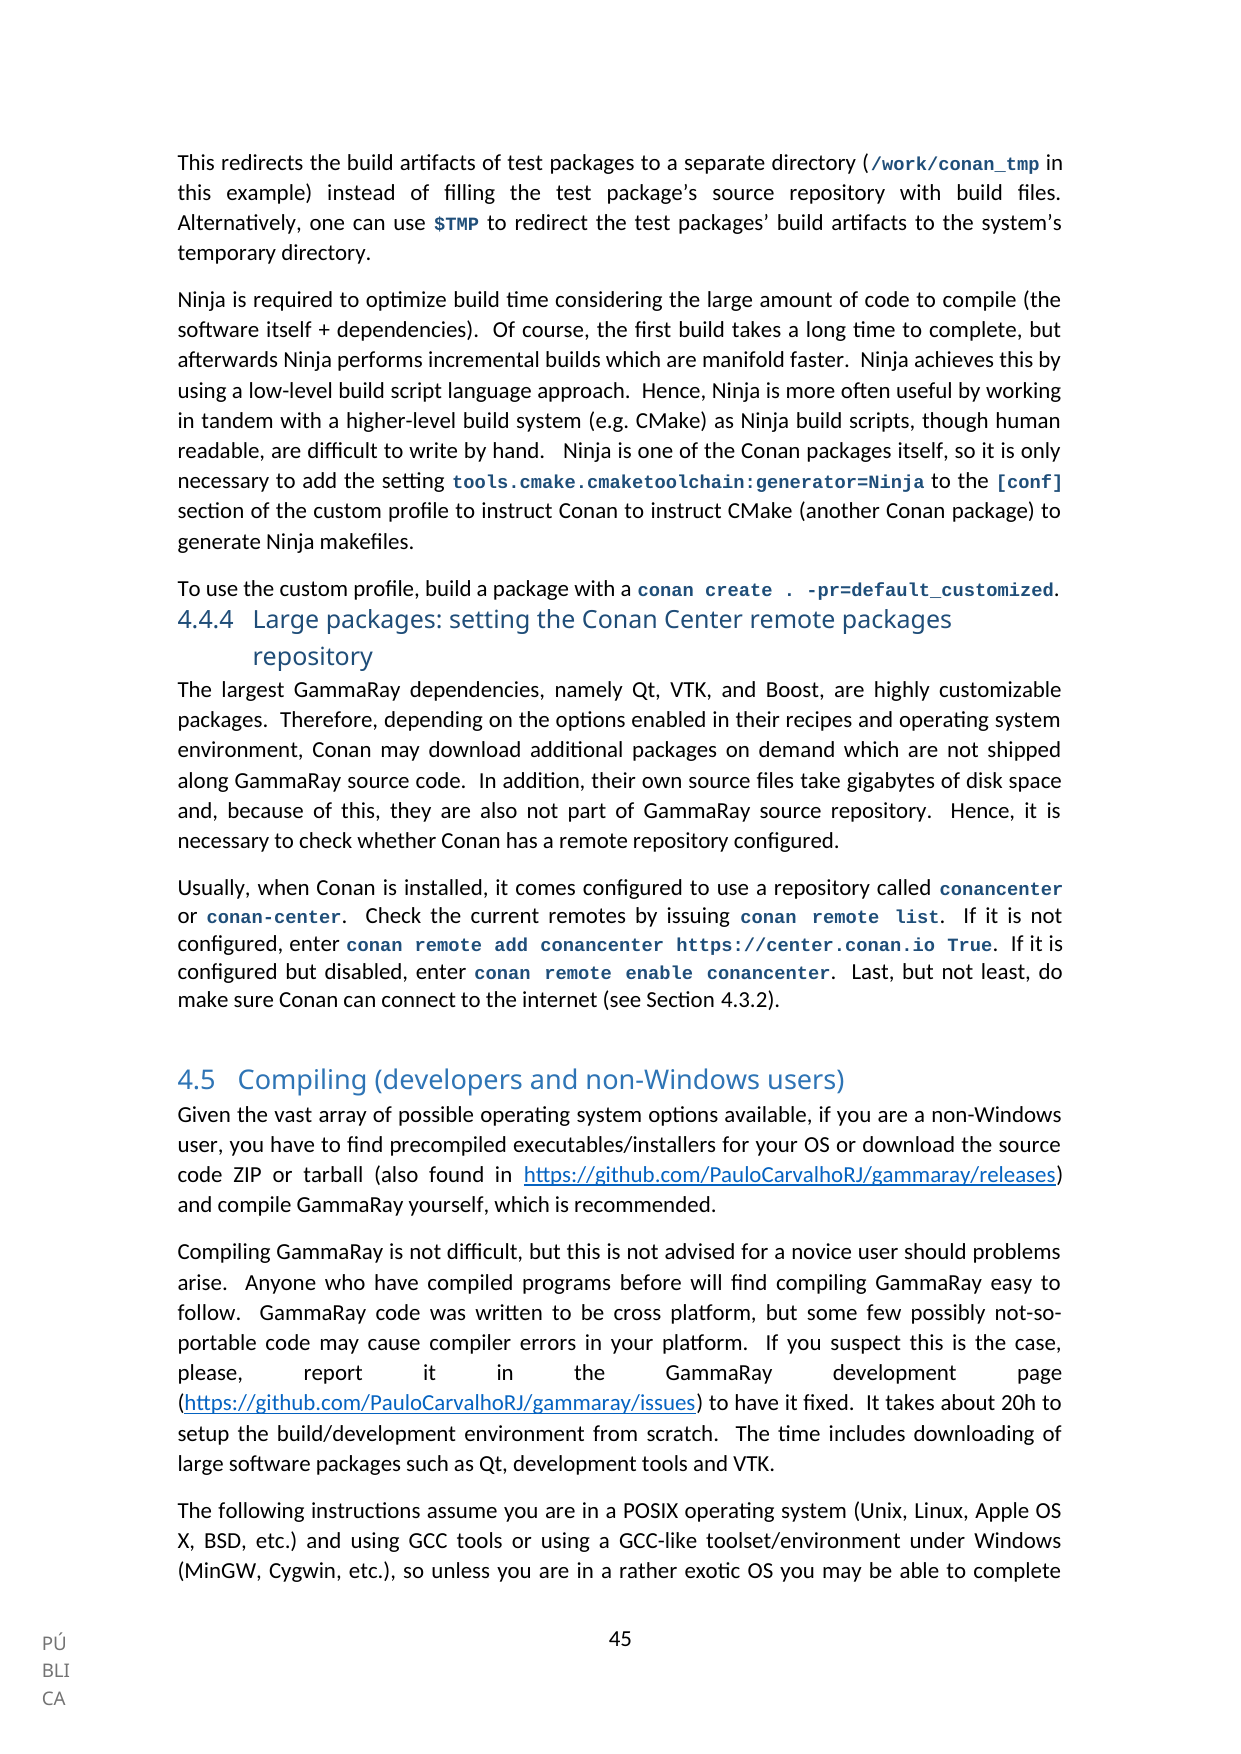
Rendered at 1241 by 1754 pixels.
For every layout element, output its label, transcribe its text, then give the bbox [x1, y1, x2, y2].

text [177, 1496, 1063, 1584]
subtitle Compiling (developers and non-Windows users) [177, 1060, 1063, 1097]
text This redirects the build artifacts of test packages to a separate directory (/work/conan_tmp in this example) instead of filling the test package’s source repository with build files. Alternatively, one can use $TMP to redirect the test packages’ build artifacts to the system’s temporary directory. [177, 148, 1063, 266]
text Ninja is required to optimize build time considering the large amount of code to compile (the software itself + dependencies). Of course, the first build takes a long time to complete, but afterwards Ninja performs incremental builds which are manifold faster. Ninja achieves this by using a low-level build script language approach. Hence, Ninja is more often useful by working in tandem with a higher-level build system (e.g. CMake) as Ninja build scripts, though human readable, are difficult to write by hand. Ninja is one of the Conan packages itself, so it is only necessary to add the setting tools.cmake.cmaketoolchain:generator=Ninja to the [conf] section of the custom profile to instruct Conan to instruct CMake (another Conan package) to generate Ninja makefiles. [177, 285, 1063, 555]
text To use the custom profile, build a package with a conan create . -pr=default_customized. [177, 574, 1063, 602]
text Compiling GammaRay is not difficult, but this is not advised for a novice user should problems arise. Anyone who have compiled programs before will find compiling GammaRay easy to follow. GammaRay code was written to be cross platform, but some few possibly not-so-portable code may cause compiler errors in your platform. If you suspect this is the case, please, report it in the GammaRay development page (https://github.com/PauloCarvalhoRJ/gammaray/issues) to have it fixed. It takes about 20h to setup the build/development environment from scratch. The time includes downloading of large software packages such as Qt, development tools and VTK. [177, 1237, 1063, 1477]
text The largest GammaRay dependencies, namely Qt, VTK, and Boost, are highly customizable packages. Therefore, depending on the options enabled in their recipes and operating system environment, Conan may download additional packages on demand which are not shipped along GammaRay source code. In addition, their own source files take gigabytes of disk space and, because of this, they are also not part of GammaRay source repository. Hence, it is necessary to check whether Conan has a remote repository configured. [177, 675, 1063, 854]
subtitle Large packages: setting the Conan Center remote packages repository [177, 602, 1063, 672]
text Usually, when Conan is installed, it comes configured to use a repository called conancenter or conan-center. Check the current remotes by issuing conan remote list. If it is not configured, enter conan remote add conancenter https://center.conan.io True. If it is configured but disabled, enter conan remote enable conancenter. Last, but not least, do make sure Conan can connect to the internet (see Section 4.3.2). [177, 873, 1063, 1013]
text Given the vast array of possible operating system options available, if you are a non-Windows user, you have to find precompiled executables/installers for your OS or download the source code ZIP or tarball (also found in https://github.com/PauloCarvalhoRJ/gammaray/releases) and compile GammaRay yourself, which is recommended. [177, 1100, 1063, 1218]
